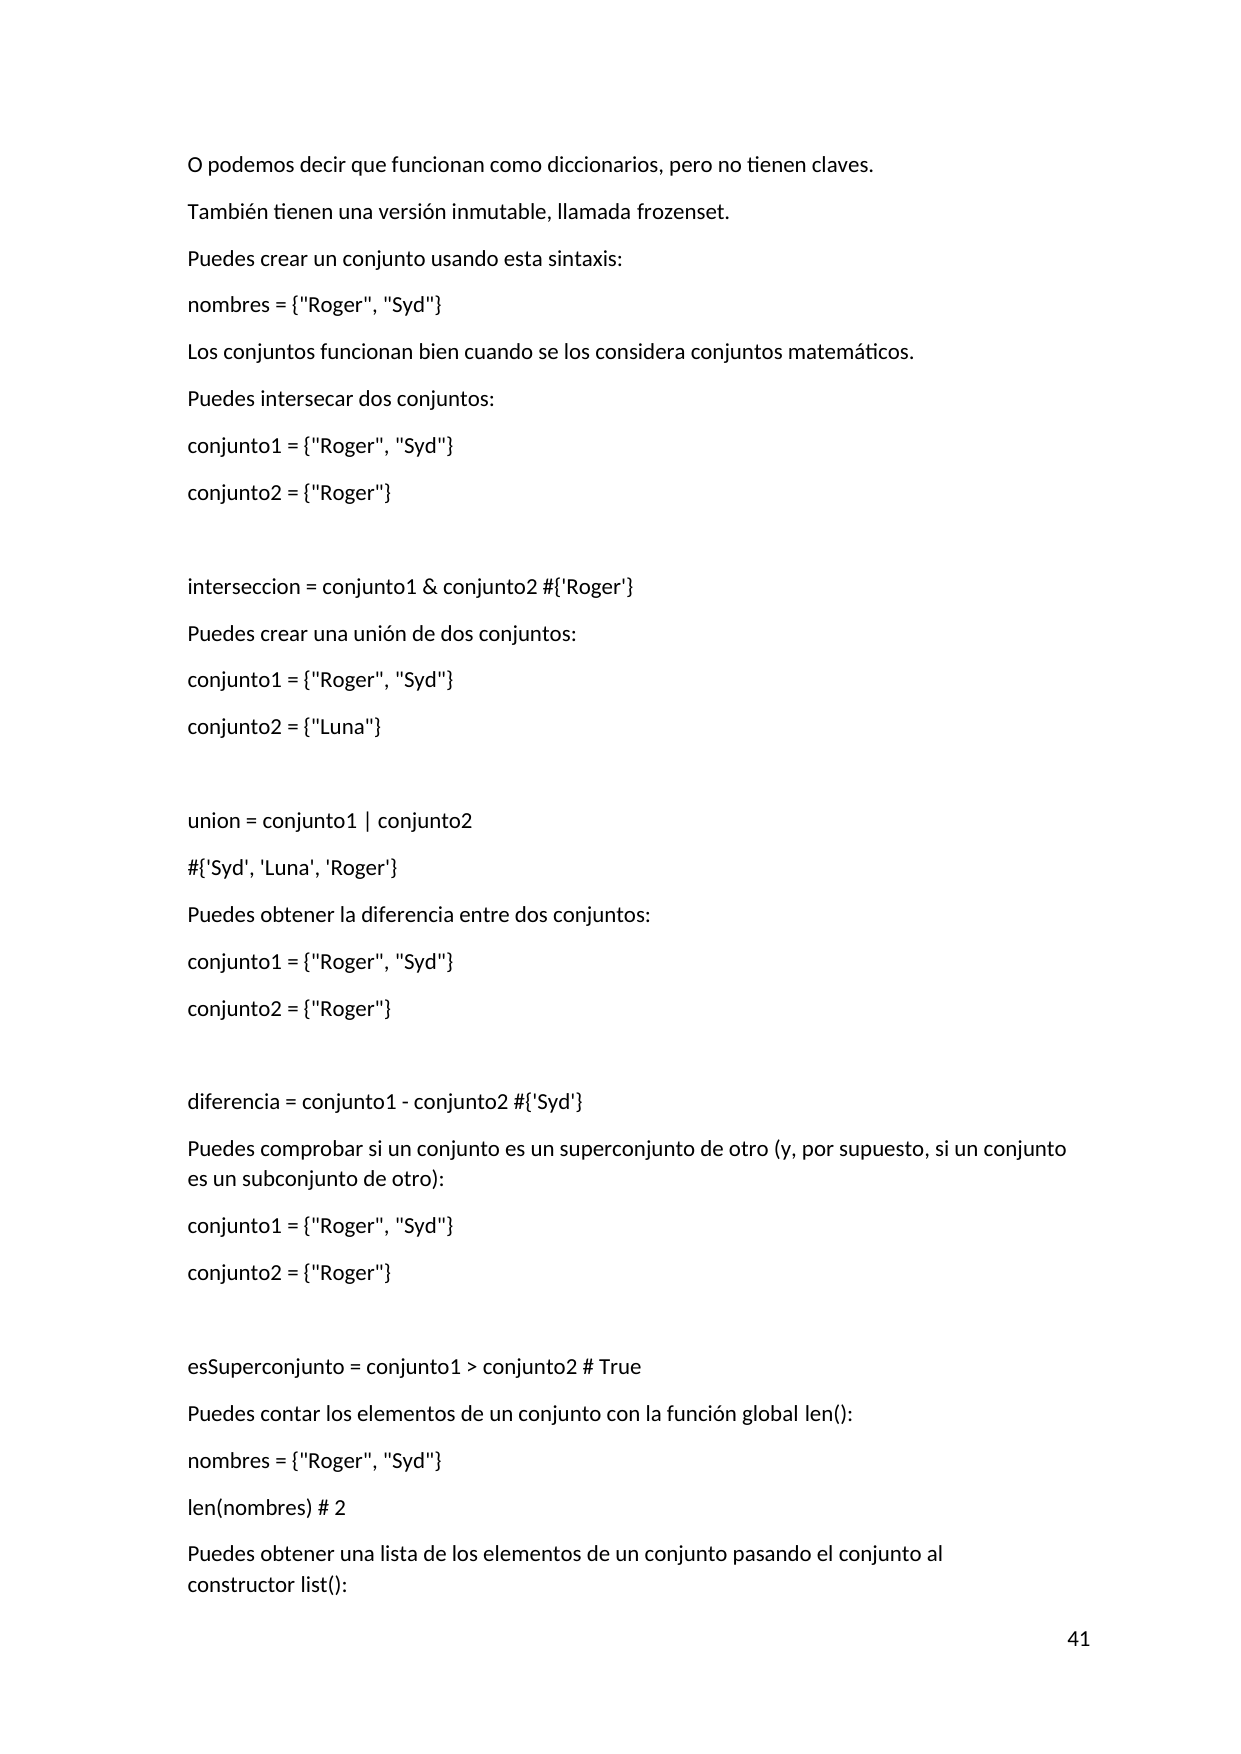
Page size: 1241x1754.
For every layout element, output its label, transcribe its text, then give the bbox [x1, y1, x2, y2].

text Puedes crear una unión de dos conjuntos: [187, 619, 1090, 647]
text nombres = {"Roger", "Syd"} [187, 1446, 1090, 1474]
text nombres = {"Roger", "Syd"} [187, 291, 1090, 319]
text Los conjuntos funcionan bien cuando se los considera conjuntos matemáticos. [187, 337, 1090, 366]
text len(nombres) # 2 [187, 1493, 1090, 1521]
text union = conjunto1 | conjunto2 [187, 806, 1090, 834]
text conjunto1 = {"Roger", "Syd"} [187, 947, 1090, 975]
text conjunto1 = {"Roger", "Syd"} [187, 431, 1090, 459]
text conjunto2 = {"Luna"} [187, 712, 1090, 741]
text Puedes comprobar si un conjunto es un superconjunto de otro (y, por supuesto, si un conjunto es un subconjunto de otro): [187, 1134, 1090, 1193]
text conjunto2 = {"Roger"} [187, 1258, 1090, 1286]
text diferencia = conjunto1 - conjunto2 #{'Syd'} [187, 1087, 1090, 1116]
text Puedes contar los elementos de un conjunto con la función global len(): [187, 1399, 1090, 1427]
text O podemos decir que funcionan como diccionarios, pero no tienen claves. [187, 150, 1090, 178]
text Puedes obtener una lista de los elementos de un conjunto pasando el conjunto al constructor list(): [187, 1539, 1090, 1598]
text #{'Syd', 'Luna', 'Roger'} [187, 853, 1090, 881]
text Puedes crear un conjunto usando esta sintaxis: [187, 244, 1090, 272]
text conjunto1 = {"Roger", "Syd"} [187, 1211, 1090, 1239]
text esSuperconjunto = conjunto1 > conjunto2 # True [187, 1352, 1090, 1380]
text conjunto1 = {"Roger", "Syd"} [187, 666, 1090, 694]
text interseccion = conjunto1 & conjunto2 #{'Roger'} [187, 572, 1090, 600]
text También tienen una versión inmutable, llamada frozenset. [187, 197, 1090, 225]
text conjunto2 = {"Roger"} [187, 994, 1090, 1022]
text Puedes obtener la diferencia entre dos conjuntos: [187, 900, 1090, 928]
text conjunto2 = {"Roger"} [187, 478, 1090, 506]
text Puedes intersecar dos conjuntos: [187, 384, 1090, 412]
